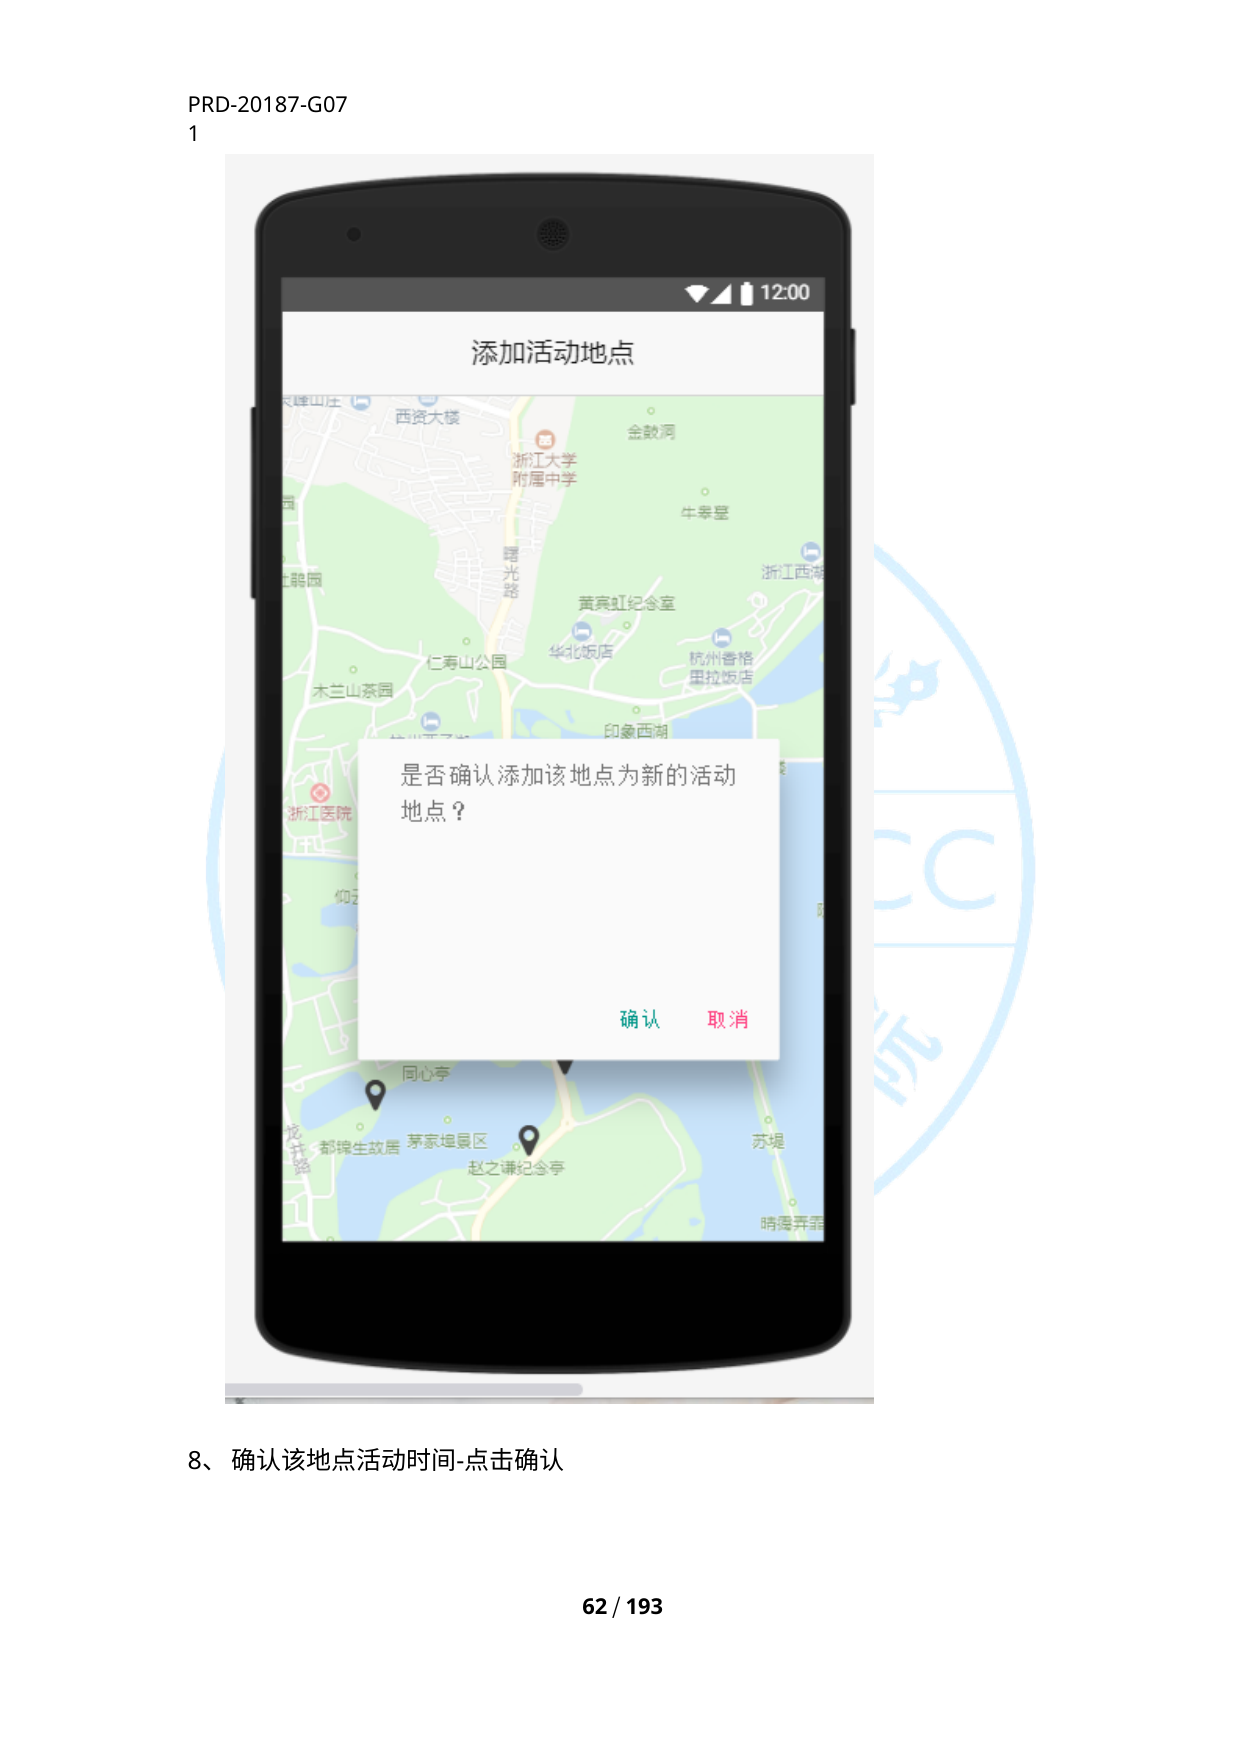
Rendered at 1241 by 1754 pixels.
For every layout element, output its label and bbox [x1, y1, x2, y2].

picture [225, 154, 874, 1404]
